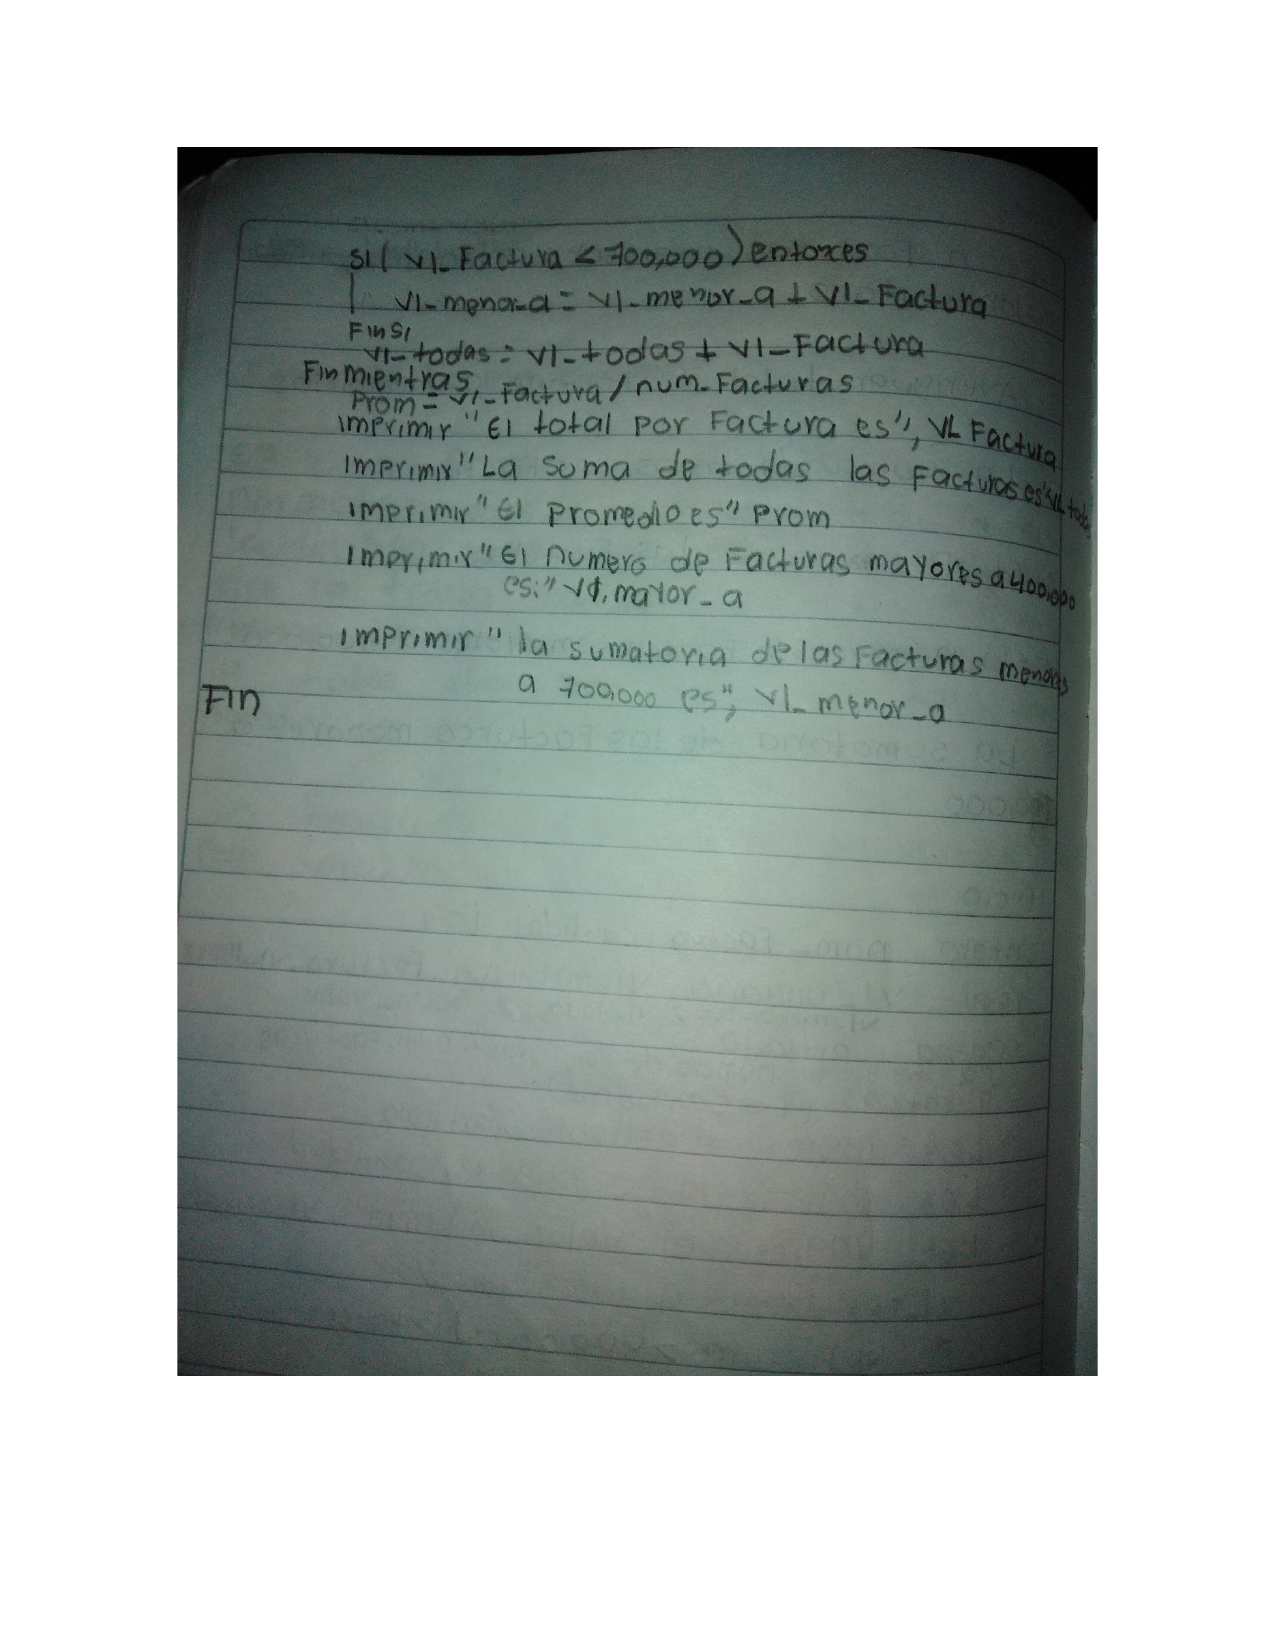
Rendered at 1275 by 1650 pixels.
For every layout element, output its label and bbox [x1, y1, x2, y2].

picture [177, 147, 1098, 1376]
